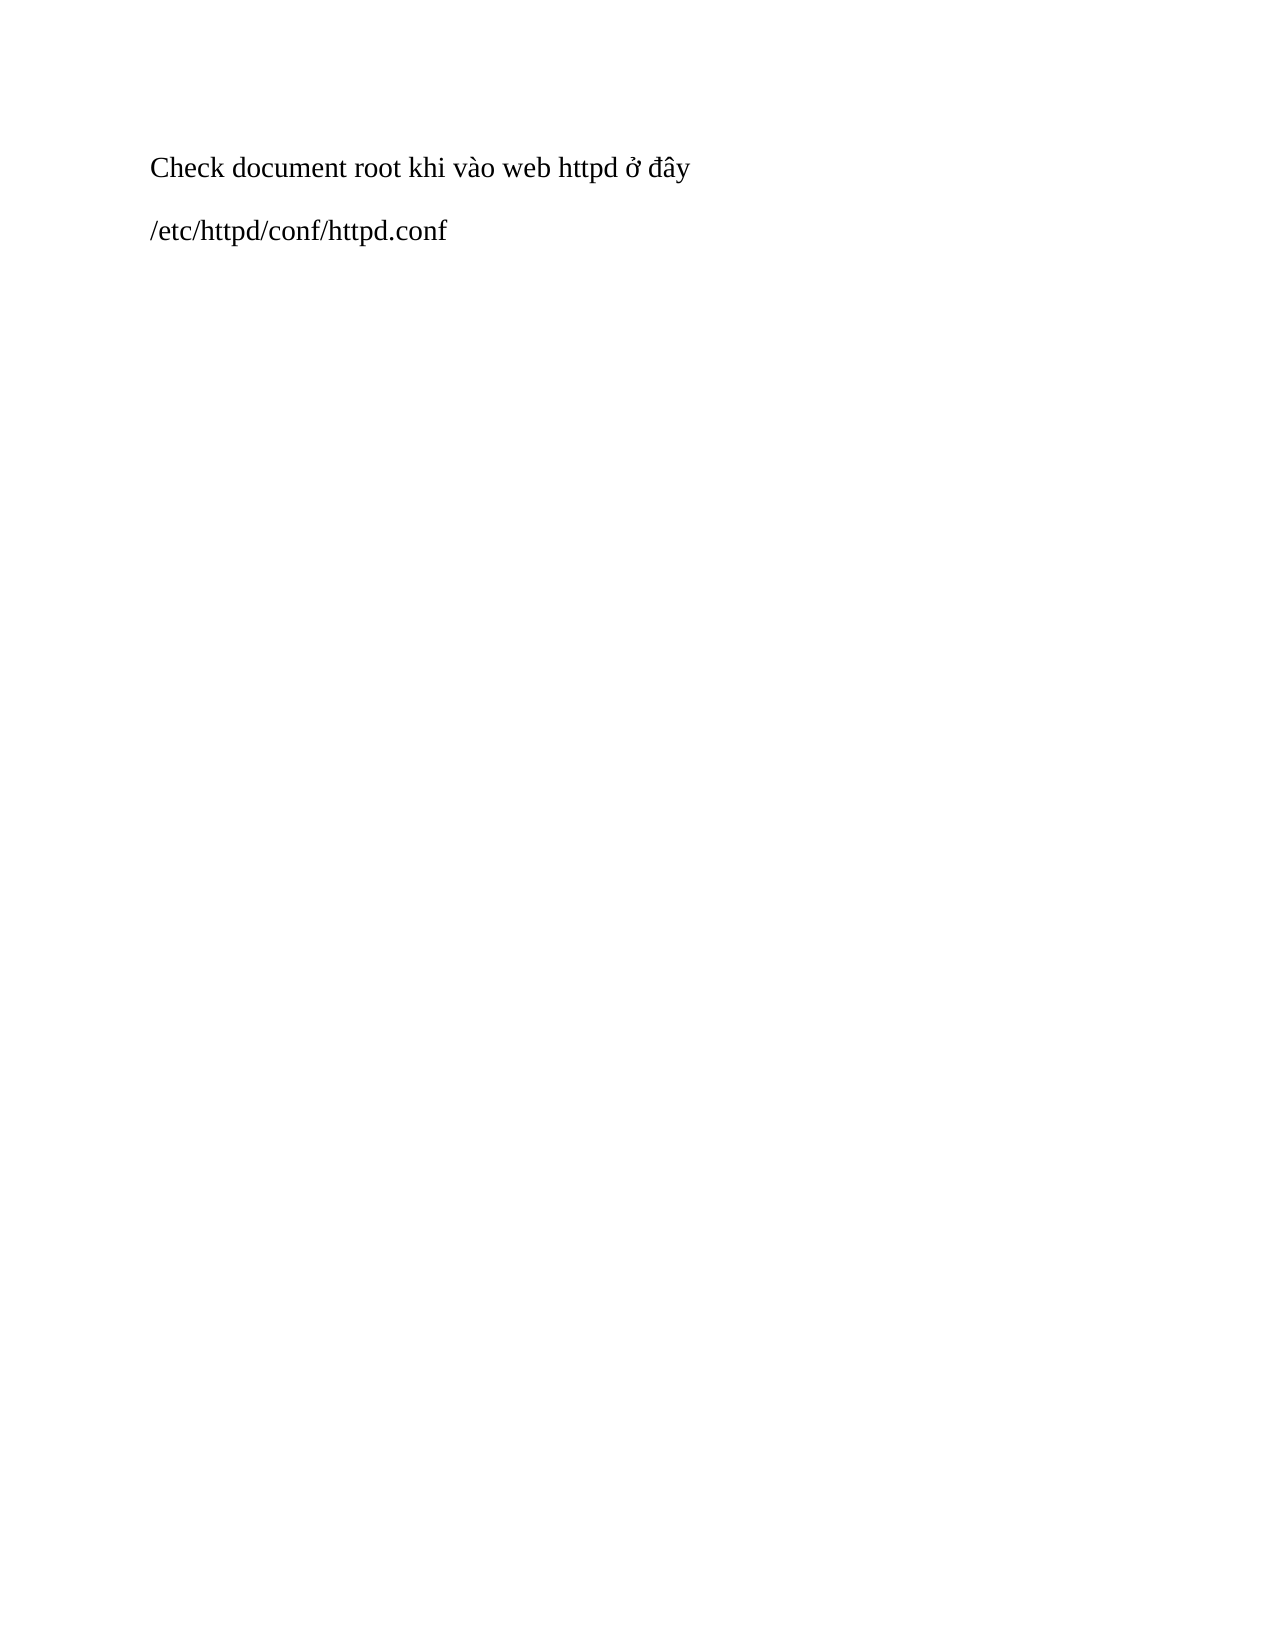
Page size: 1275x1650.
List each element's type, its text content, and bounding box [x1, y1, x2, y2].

text /etc/httpd/conf/httpd.conf [150, 213, 1125, 246]
text Check document root khi vào web httpd ở đây [150, 150, 1125, 183]
